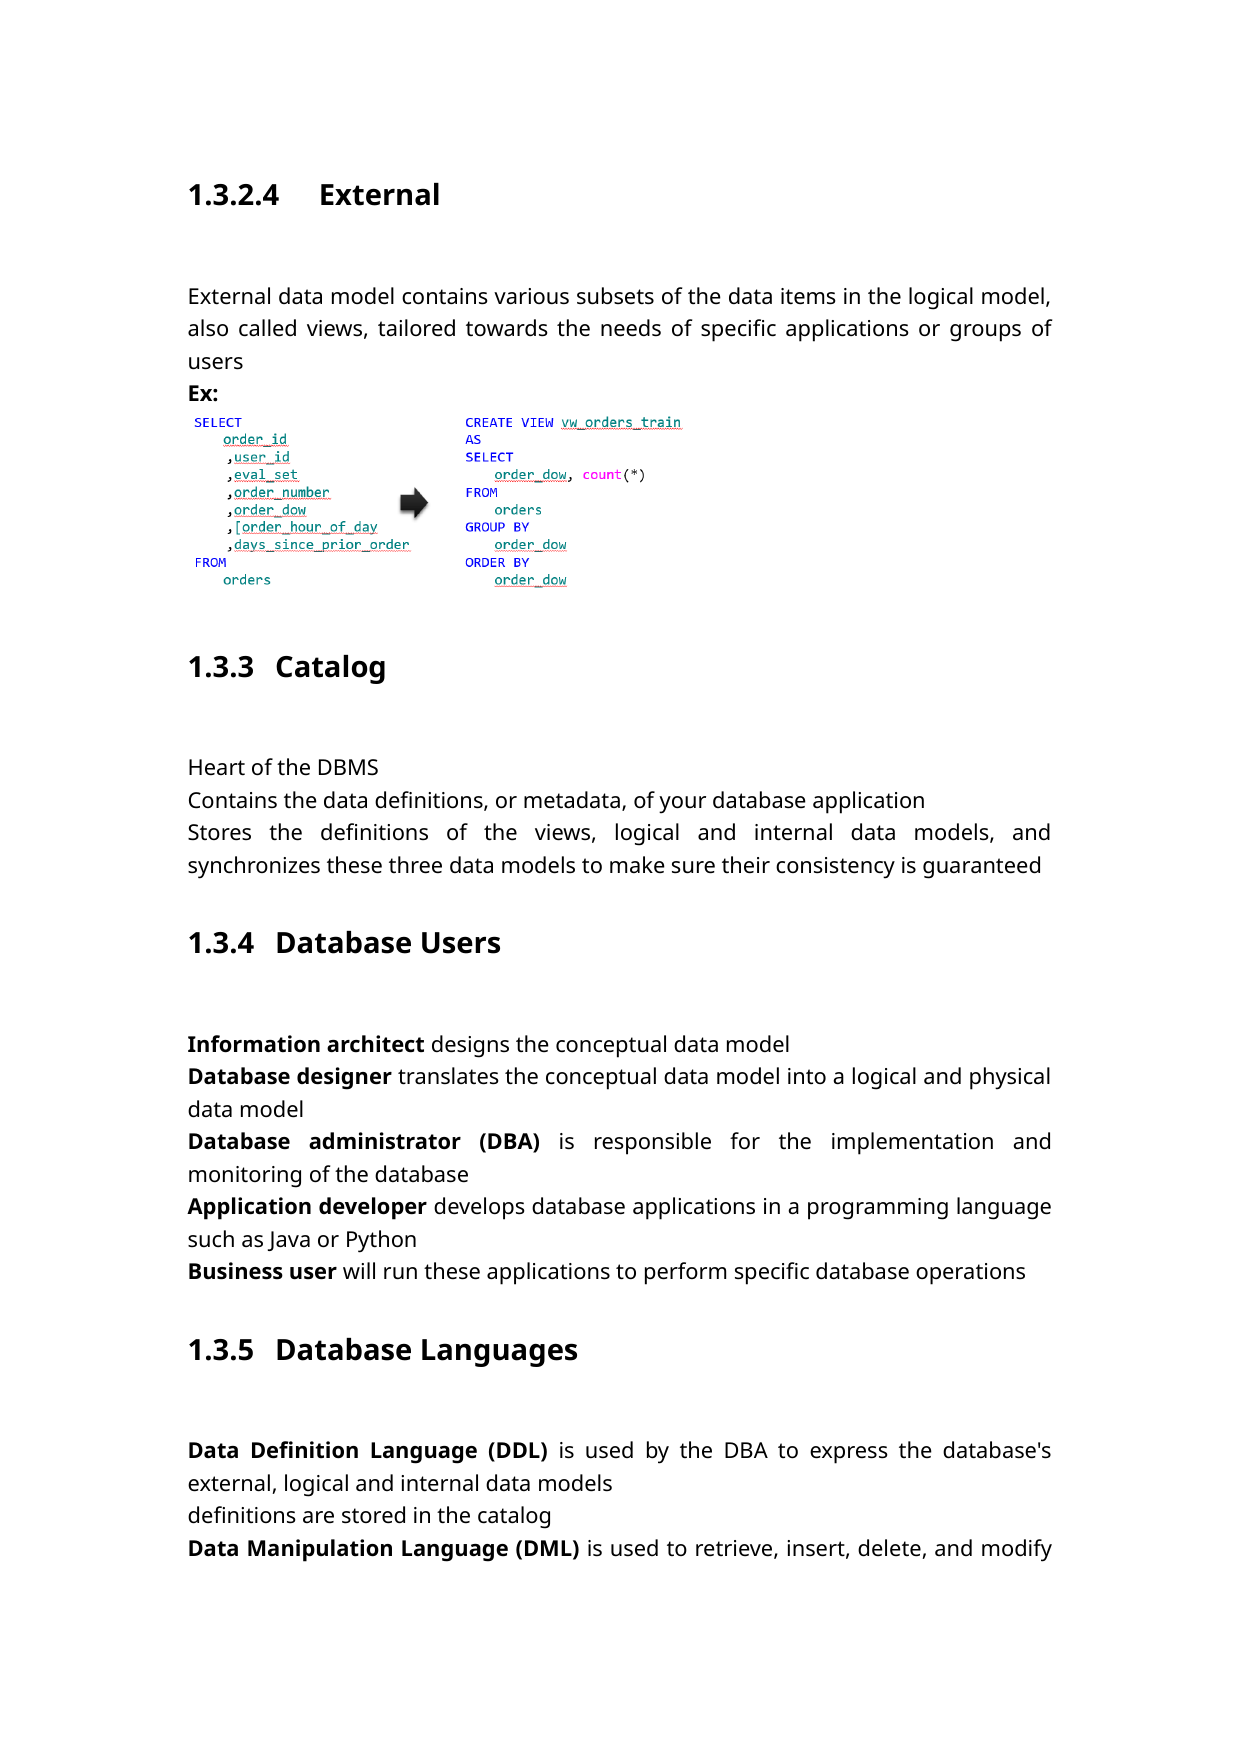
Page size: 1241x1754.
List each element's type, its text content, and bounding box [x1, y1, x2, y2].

text Business user will run these applications to perform specific database operations [187, 1255, 1053, 1287]
subtitle Database Users [187, 910, 1053, 975]
text Data Definition Language (DDL) is used by the DBA to express the database's external, logical and internal data models [187, 1434, 1053, 1499]
text Database administrator (DBA) is responsible for the implementation and monitoring of the database [187, 1125, 1053, 1190]
subtitle Catalog [187, 633, 1053, 698]
text definitions are stored in the catalog [187, 1499, 1053, 1532]
text External data model contains various subsets of the data items in the logical model, also called views, tailored towards the needs of specific applications or groups of users [187, 279, 1053, 377]
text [187, 1532, 1053, 1564]
text Stores the definitions of the views, logical and internal data models, and synchronizes these three data models to make sure their consistency is guaranteed [187, 816, 1053, 881]
picture [187, 409, 687, 597]
text Information architect designs the conceptual data model [187, 1027, 1053, 1060]
text Heart of the DBMS [187, 751, 1053, 783]
text Application developer develops database applications in a programming language such as Java or Python [187, 1190, 1053, 1255]
text Contains the data definitions, or metadata, of your database application [187, 783, 1053, 816]
subtitle External [187, 162, 1053, 227]
text Database designer translates the conceptual data model into a logical and physical data model [187, 1060, 1053, 1125]
text Ex: [187, 377, 1053, 409]
subtitle Database Languages [187, 1317, 1053, 1382]
